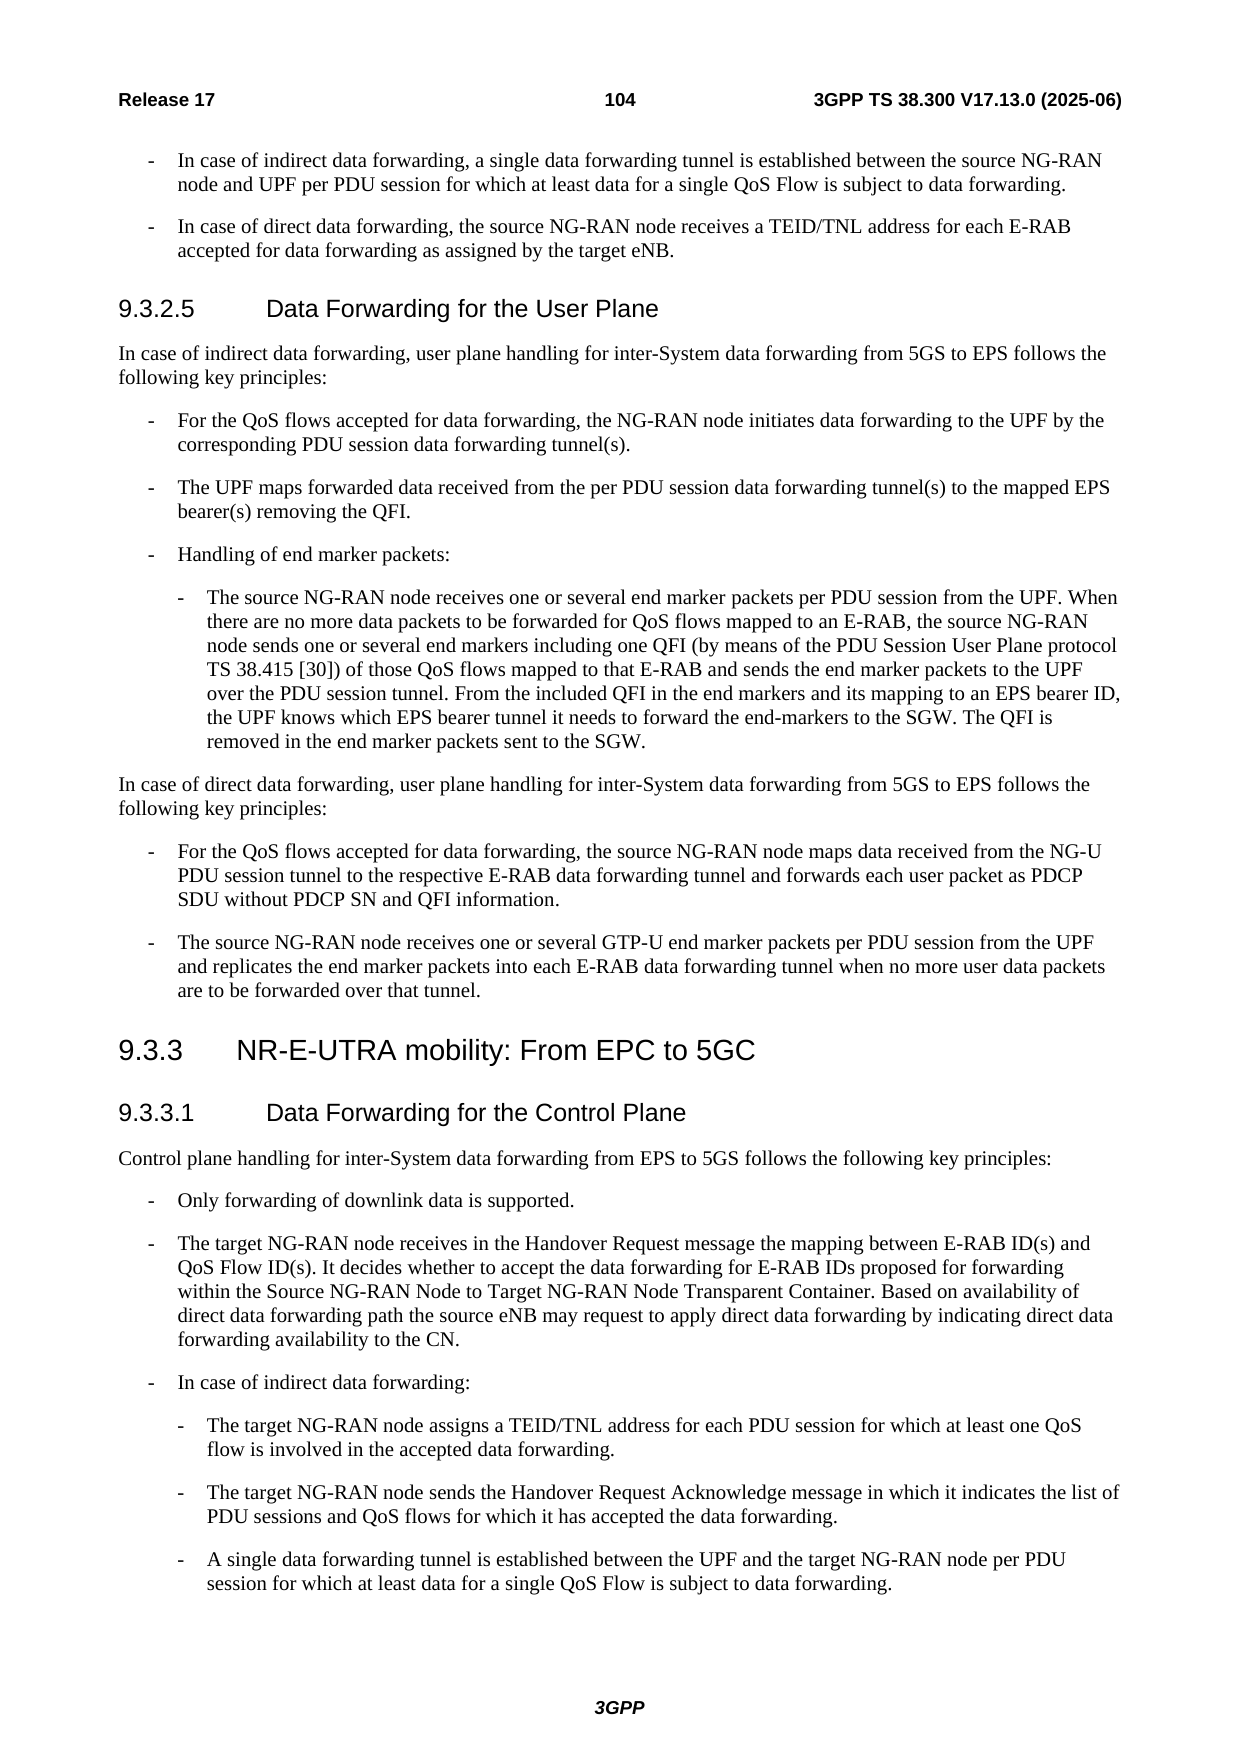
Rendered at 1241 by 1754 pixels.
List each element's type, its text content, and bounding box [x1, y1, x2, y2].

text In case of direct data forwarding, user plane handling for inter-System data forwarding from 5GS to EPS follows the following key principles: [118, 772, 1122, 820]
text - In case of indirect data forwarding, a single data forwarding tunnel is established between the source NG-RAN node and UPF per PDU session for which at least data for a single QoS Flow is subject to data forwarding. [148, 147, 1122, 196]
text In case of indirect data forwarding, user plane handling for inter-System data forwarding from 5GS to EPS follows the following key principles: [118, 341, 1122, 389]
text - In case of direct data forwarding, the source NG-RAN node receives a TEID/TNL address for each E-RAB accepted for data forwarding as assigned by the target eNB. [148, 214, 1122, 262]
text - In case of indirect data forwarding: [148, 1370, 1122, 1394]
subtitle 9.3.2.5 Data Forwarding for the User Plane [118, 294, 1122, 322]
text - The source NG-RAN node receives one or several end marker packets per PDU session from the UPF. When there are no more data packets to be forwarded for QoS flows mapped to an E-RAB, the source NG-RAN node sends one or several end markers including one QFI (by means of the PDU Session User Plane protocol TS 38.415 [30]) of those QoS flows mapped to that E-RAB and sends the end marker packets to the UPF over the PDU session tunnel. From the included QFI in the end markers and its mapping to an EPS bearer ID, the UPF knows which EPS bearer tunnel it needs to forward the end-markers to the SGW. The QFI is removed in the end marker packets sent to the SGW. [177, 585, 1122, 753]
text - Only forwarding of downlink data is supported. [148, 1188, 1122, 1212]
text - The target NG-RAN node receives in the Handover Request message the mapping between E-RAB ID(s) and QoS Flow ID(s). It decides whether to accept the data forwarding for E-RAB IDs proposed for forwarding within the Source NG-RAN Node to Target NG-RAN Node Transparent Container. Based on availability of direct data forwarding path the source eNB may request to apply direct data forwarding by indicating direct data forwarding availability to the CN. [148, 1231, 1122, 1351]
text - For the QoS flows accepted for data forwarding, the NG-RAN node initiates data forwarding to the UPF by the corresponding PDU session data forwarding tunnel(s). [148, 408, 1122, 456]
text - A single data forwarding tunnel is established between the UPF and the target NG-RAN node per PDU session for which at least data for a single QoS Flow is subject to data forwarding. [177, 1547, 1122, 1595]
text - For the QoS flows accepted for data forwarding, the source NG-RAN node maps data received from the NG-U PDU session tunnel to the respective E-RAB data forwarding tunnel and forwards each user packet as PDCP SDU without PDCP SN and QFI information. [148, 839, 1122, 911]
subtitle 9.3.3.1 Data Forwarding for the Control Plane [118, 1098, 1122, 1127]
subtitle 9.3.3 NR-E-UTRA mobility: From EPC to 5GC [118, 1033, 1122, 1067]
text - Handling of end marker packets: [148, 542, 1122, 566]
text - The target NG-RAN node sends the Handover Request Acknowledge message in which it indicates the list of PDU sessions and QoS flows for which it has accepted the data forwarding. [177, 1480, 1122, 1528]
text - The target NG-RAN node assigns a TEID/TNL address for each PDU session for which at least one QoS flow is involved in the accepted data forwarding. [177, 1413, 1122, 1461]
text Control plane handling for inter-System data forwarding from EPS to 5GS follows the following key principles: [118, 1145, 1122, 1169]
text - The UPF maps forwarded data received from the per PDU session data forwarding tunnel(s) to the mapped EPS bearer(s) removing the QFI. [148, 475, 1122, 523]
text - The source NG-RAN node receives one or several GTP-U end marker packets per PDU session from the UPF and replicates the end marker packets into each E-RAB data forwarding tunnel when no more user data packets are to be forwarded over that tunnel. [148, 930, 1122, 1002]
